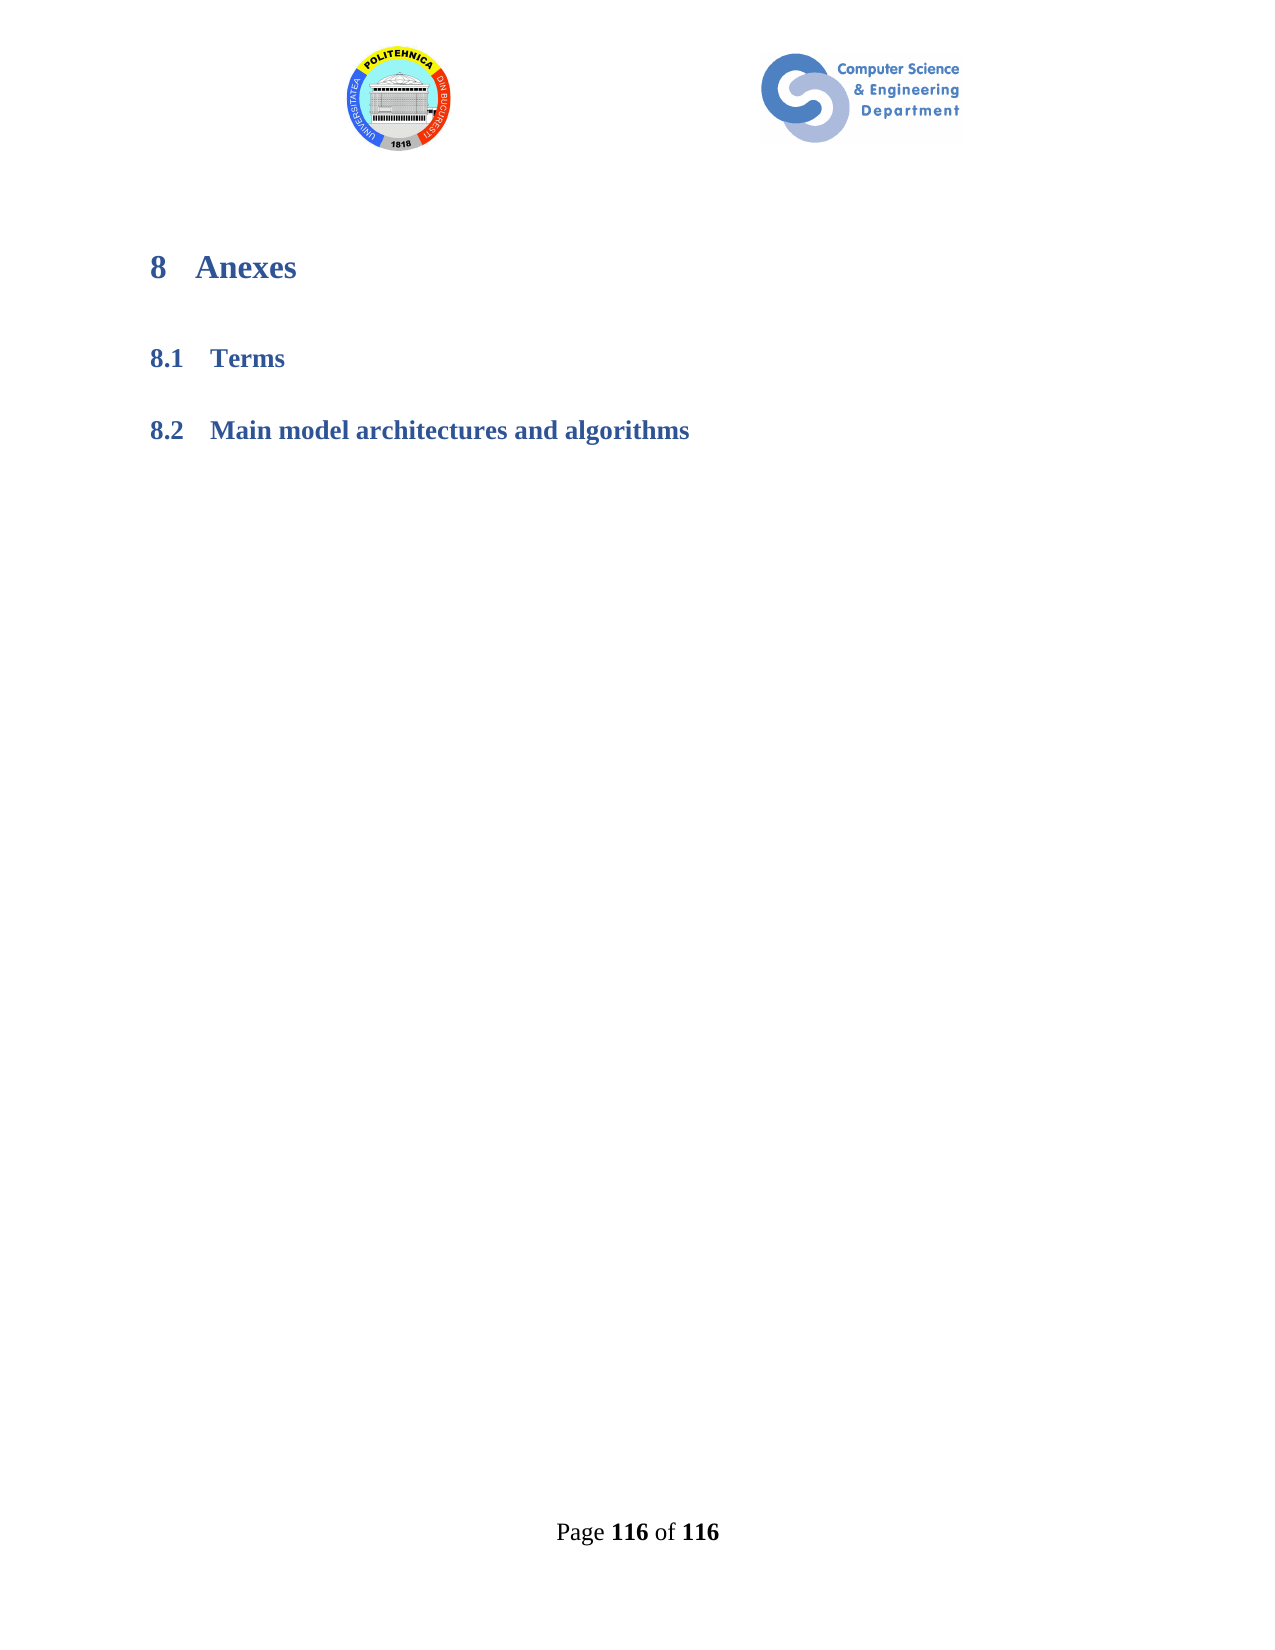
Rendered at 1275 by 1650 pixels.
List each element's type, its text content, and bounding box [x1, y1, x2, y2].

picture [346, 46, 451, 151]
subtitle Main model architectures and algorithms [150, 414, 1125, 445]
subtitle Terms [150, 342, 1125, 373]
subtitle Anexes [150, 247, 1125, 285]
picture [760, 53, 963, 144]
